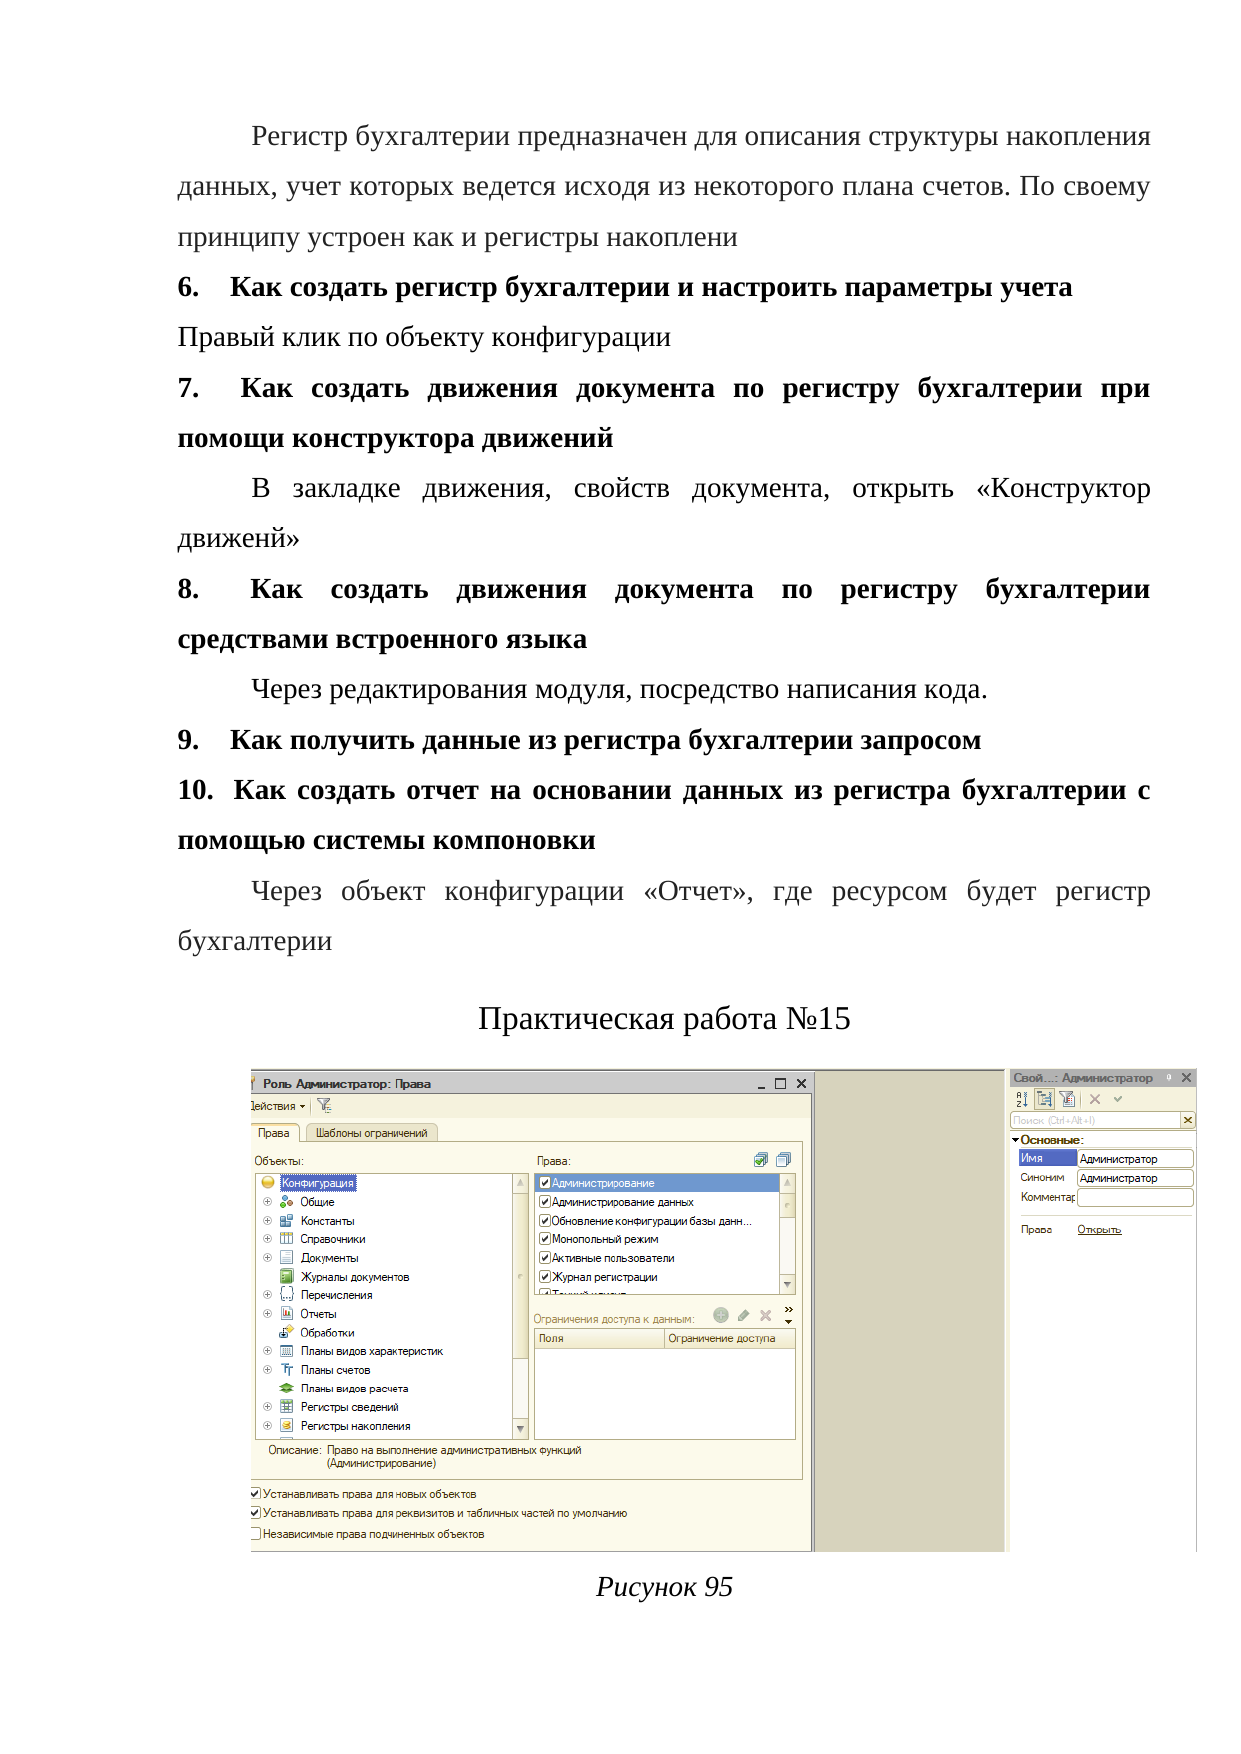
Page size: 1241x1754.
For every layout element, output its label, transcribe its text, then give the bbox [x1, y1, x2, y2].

picture [251, 1068, 1197, 1552]
text Регистр бухгалтерии предназначен для описания структуры накопления данных, учет которых ведется исходя из некоторого плана счетов. По своему принципу устроен как и регистры накоплени [177, 118, 1152, 169]
text Регистр бухгалтерии предназначен для описания структуры накопления данных, учет которых ведется исходя из некоторого плана счетов. По своему принципу устроен как и регистры накоплени [177, 202, 1152, 252]
text Через редактирования модуля, посредство написания кода. [177, 672, 1152, 705]
text В закладке движения, свойств документа, открыть «Конструктор движенй» [177, 470, 1152, 554]
subtitle Практическая работа №15 [177, 998, 1152, 1037]
text Рисунок 95 [177, 1569, 1152, 1602]
list Как получить данные из регистра бухгалтерии запросом [177, 722, 1152, 755]
list Как создать отчет на основании данных из регистра бухгалтерии с помощью системы компоновки [177, 772, 1152, 856]
list Как создать движения документа по регистру бухгалтерии при помощи конструктора движений [177, 370, 1152, 453]
list Правый клик по объекту конфигурации [177, 319, 1152, 353]
text Через объект конфигурации «Отчет», где ресурсом будет регистр бухгалтерии [177, 873, 1152, 957]
list Как создать регистр бухгалтерии и настроить параметры учета [177, 269, 1152, 303]
list Как создать движения документа по регистру бухгалтерии средствами встроенного языка [177, 571, 1152, 655]
